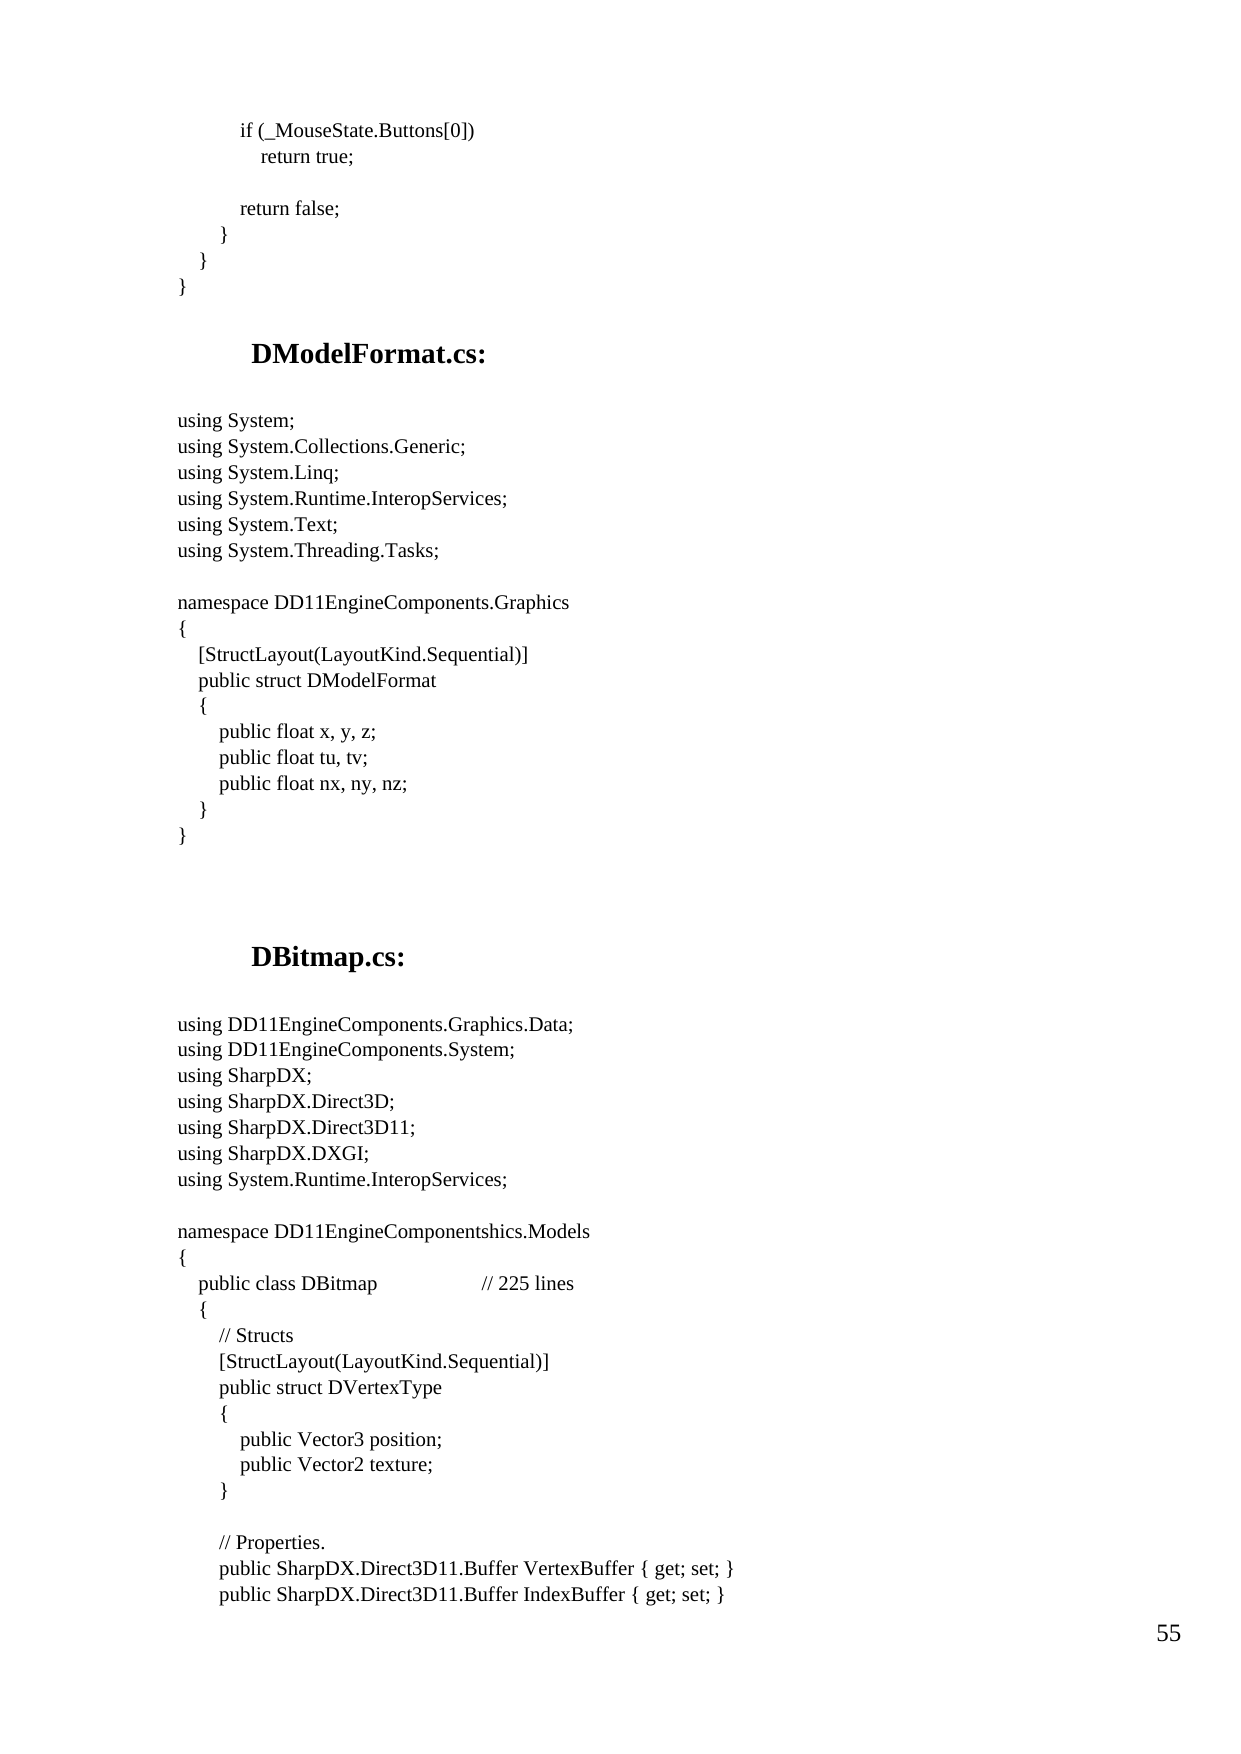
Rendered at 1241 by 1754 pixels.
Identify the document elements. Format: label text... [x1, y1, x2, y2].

text using System.Linq; [177, 460, 1181, 484]
text [StructLayout(LayoutKind.Sequential)] [177, 1349, 1181, 1373]
text DBitmap.cs: [177, 939, 1181, 973]
text public struct DVertexType [177, 1374, 1181, 1399]
text using SharpDX.Direct3D; [177, 1089, 1181, 1113]
text { [177, 1401, 1181, 1424]
text { [177, 616, 1181, 640]
text { [177, 1297, 1181, 1321]
text using DD11EngineComponents.Graphics.Data; [177, 1011, 1181, 1036]
text using DD11EngineComponents.System; [177, 1037, 1181, 1061]
text { [177, 1245, 1181, 1269]
text public SharpDX.Direct3D11.Buffer IndexBuffer { get; set; } [177, 1582, 1181, 1606]
text using System.Runtime.InteropServices; [177, 486, 1181, 510]
text public float x, y, z; [177, 719, 1181, 743]
text namespace DD11EngineComponents.Graphics [177, 590, 1181, 614]
text public Vector2 texture; [177, 1452, 1181, 1476]
text { [177, 693, 1181, 717]
text using SharpDX.Direct3D11; [177, 1115, 1181, 1139]
text return true; [177, 144, 1181, 168]
text // Structs [177, 1323, 1181, 1347]
text public float tu, tv; [177, 745, 1181, 769]
text using SharpDX.DXGI; [177, 1141, 1181, 1165]
text if (_MouseState.Buttons[0]) [177, 118, 1181, 142]
text } [177, 1478, 1181, 1502]
text } [177, 797, 1181, 821]
text using System.Text; [177, 512, 1181, 536]
text using System.Collections.Generic; [177, 434, 1181, 458]
text DModelFormat.cs: [177, 336, 1181, 369]
text namespace DD11EngineComponentshics.Models [177, 1219, 1181, 1243]
text } [177, 248, 1181, 272]
text // Properties. [177, 1530, 1181, 1554]
text } [177, 274, 1181, 298]
text public SharpDX.Direct3D11.Buffer VertexBuffer { get; set; } [177, 1556, 1181, 1580]
text public float nx, ny, nz; [177, 771, 1181, 795]
text return false; [177, 196, 1181, 220]
text public class DBitmap // 225 lines [177, 1271, 1181, 1295]
text } [177, 823, 1181, 847]
text using System; [177, 408, 1181, 432]
text public Vector3 position; [177, 1426, 1181, 1451]
text } [177, 222, 1181, 246]
text public struct DModelFormat [177, 667, 1181, 692]
text using System.Runtime.InteropServices; [177, 1167, 1181, 1191]
text using System.Threading.Tasks; [177, 538, 1181, 562]
text [StructLayout(LayoutKind.Sequential)] [177, 642, 1181, 666]
text using SharpDX; [177, 1063, 1181, 1087]
